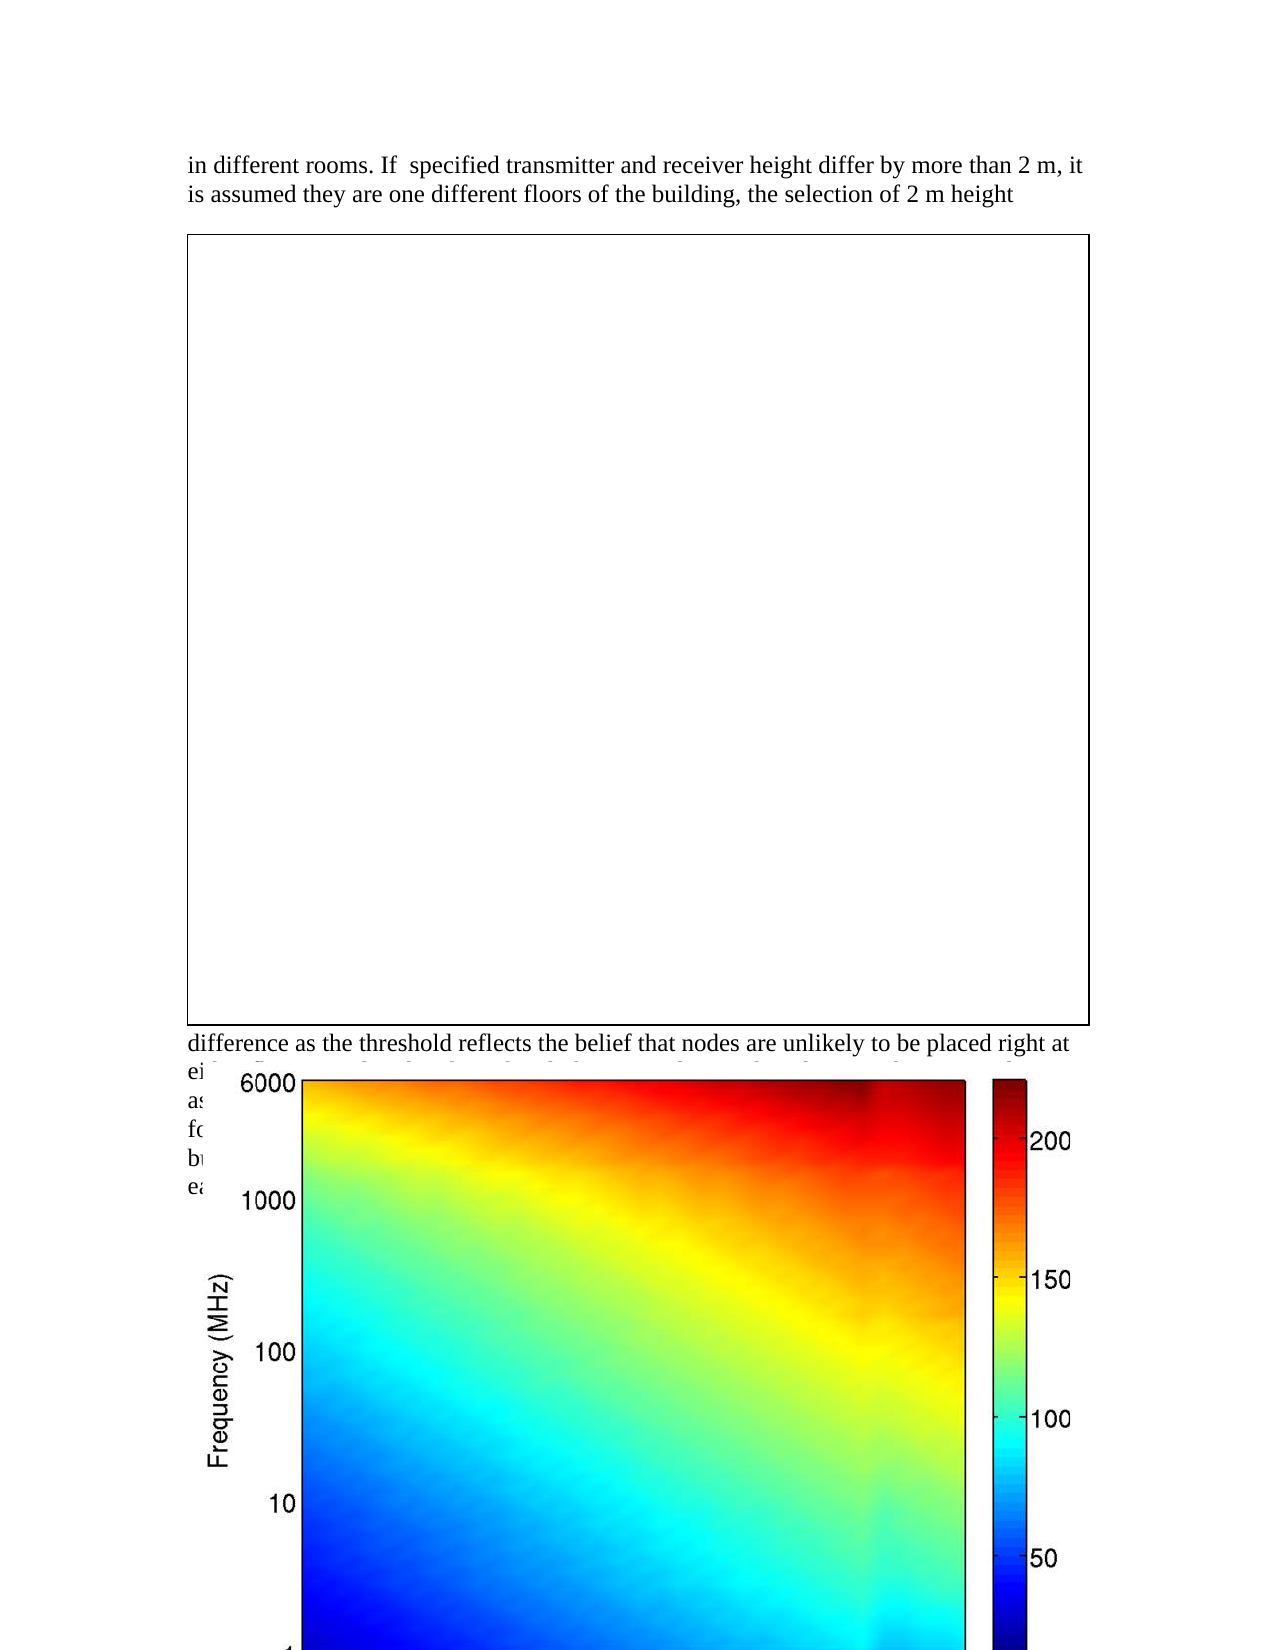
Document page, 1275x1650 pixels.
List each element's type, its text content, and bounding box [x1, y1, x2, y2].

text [187, 150, 1087, 234]
picture [202, 1062, 1071, 1650]
